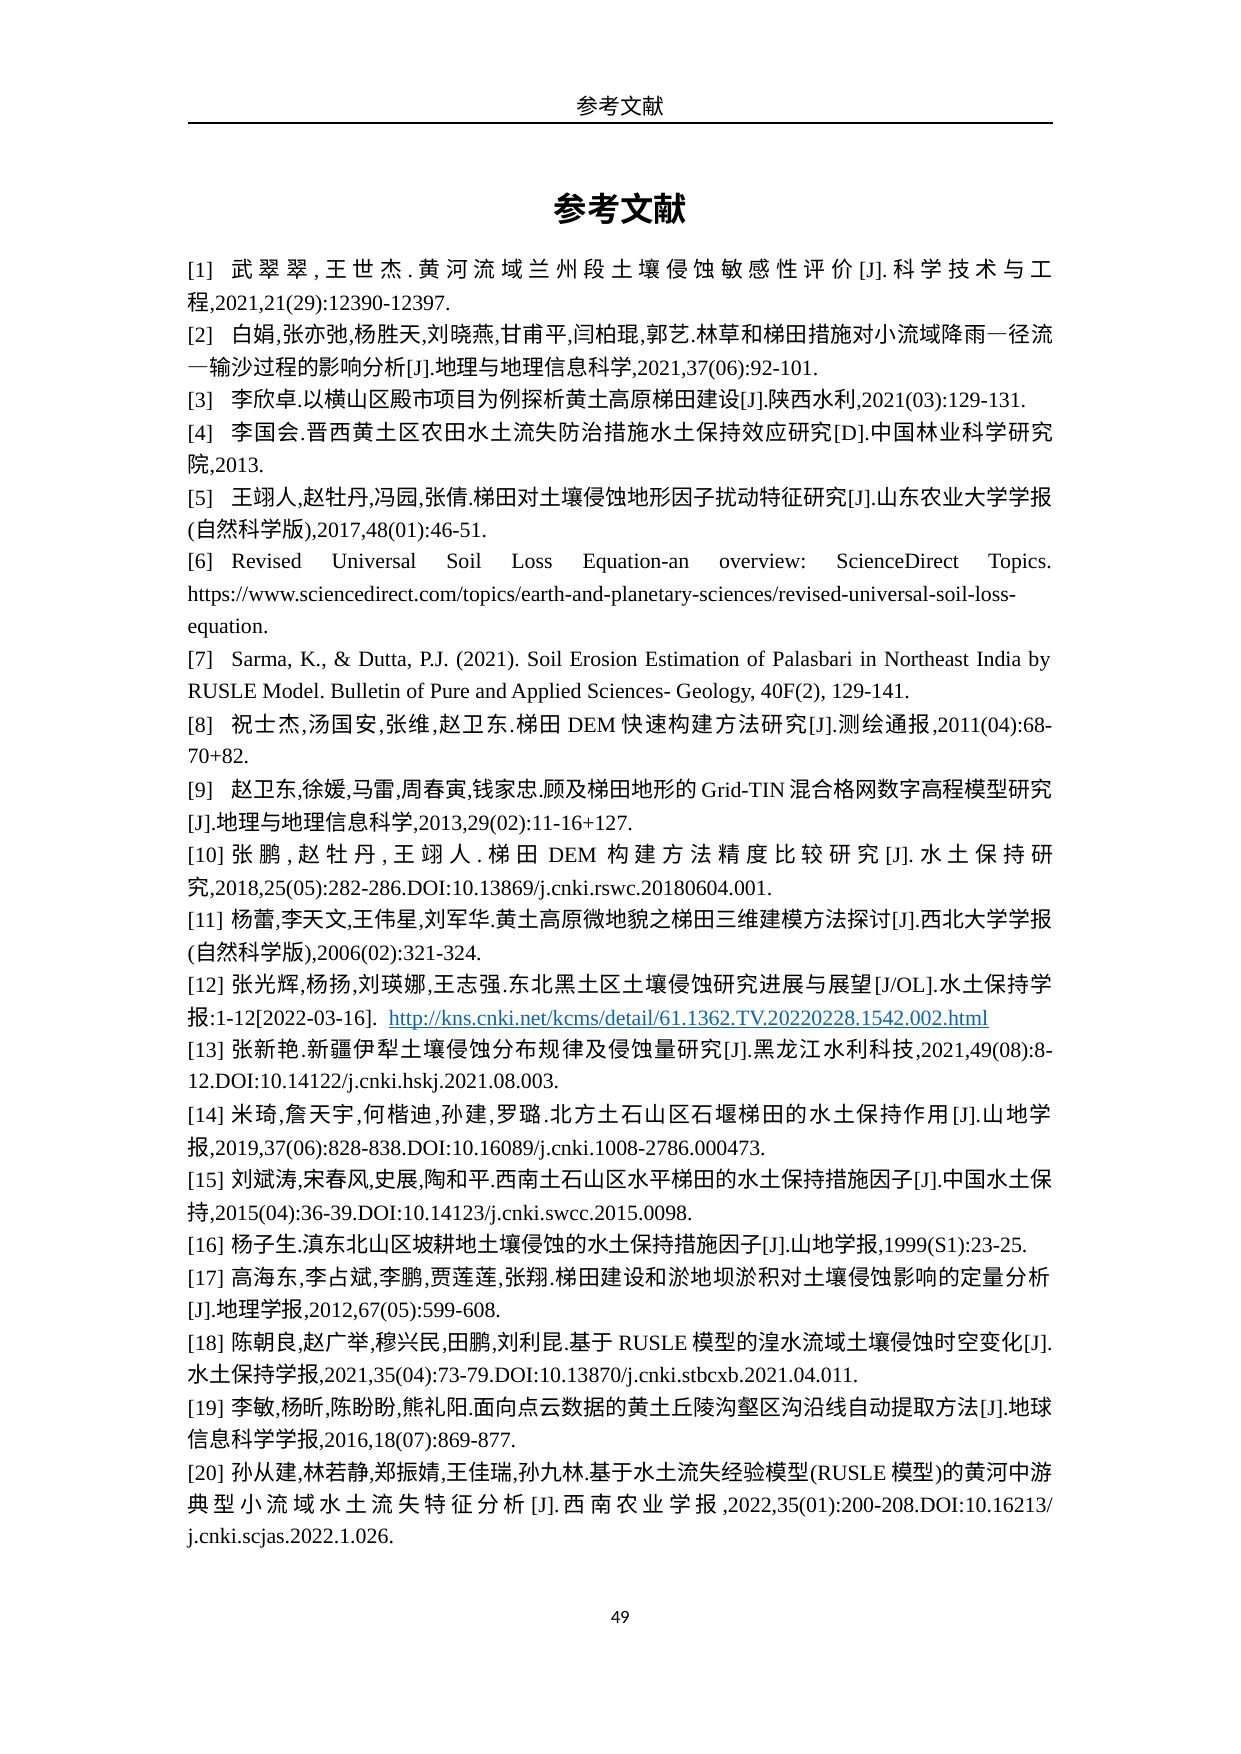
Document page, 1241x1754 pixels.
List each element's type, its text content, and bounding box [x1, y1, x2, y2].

list Sarma, K., & Dutta, P.J. (2021). Soil Erosion Estimation of Palasbari in Northeast India by RUSLE Model. Bulletin of Pure and Applied Sciences- Geology, 40F(2), 129-141. [187, 642, 1053, 707]
list 赵卫东,徐媛,马雷,周春寅,钱家忠.顾及梯田地形的Grid-TIN混合格网数字高程模型研究[J].地理与地理信息科学,2013,29(02):11-16+127. [187, 772, 1053, 837]
list 王翊人,赵牡丹,冯园,张倩.梯田对土壤侵蚀地形因子扰动特征研究[J].山东农业大学学报(自然科学版),2017,48(01):46-51. [187, 479, 1053, 544]
list 张新艳.新疆伊犁土壤侵蚀分布规律及侵蚀量研究[J].黑龙江水利科技,2021,49(08):8-12.DOI:10.14122/j.cnki.hskj.2021.08.003. [187, 1032, 1053, 1097]
list Revised Universal Soil Loss Equation-an overview: ScienceDirect Topics. https://www.sciencedirect.com/topics/earth-and-planetary-sciences/revised-universal-soil-loss-equation. [187, 544, 1053, 642]
list 米琦,詹天宇,何楷迪,孙建,罗璐.北方土石山区石堰梯田的水土保持作用[J].山地学报,2019,37(06):828-838.DOI:10.16089/j.cnki.1008-2786.000473. [187, 1097, 1053, 1162]
list 刘斌涛,宋春风,史展,陶和平.西南土石山区水平梯田的水土保持措施因子[J].中国水土保持,2015(04):36-39.DOI:10.14123/j.cnki.swcc.2015.0098. [187, 1162, 1053, 1227]
list 李欣卓.以横山区殿市项目为例探析黄土高原梯田建设[J].陕西水利,2021(03):129-131. [187, 382, 1053, 414]
list 孙从建,林若静,郑振婧,王佳瑞,孙九林.基于水土流失经验模型(RUSLE模型)的黄河中游典型小流域水土流失特征分析[J].西南农业学报,2022,35(01):200-208.DOI:10.16213/j.cnki.scjas.2022.1.026. [187, 1454, 1053, 1552]
list 杨蕾,李天文,王伟星,刘军华.黄土高原微地貌之梯田三维建模方法探讨[J].西北大学学报(自然科学版),2006(02):321-324. [187, 902, 1053, 967]
text 参考文献 [187, 174, 1053, 239]
list 李国会.晋西黄土区农田水土流失防治措施水土保持效应研究[D].中国林业科学研究院,2013. [187, 414, 1053, 479]
list 武翠翠,王世杰.黄河流域兰州段土壤侵蚀敏感性评价[J].科学技术与工程,2021,21(29):12390-12397. [187, 252, 1053, 317]
list 张光辉,杨扬,刘瑛娜,王志强.东北黑土区土壤侵蚀研究进展与展望[J/OL].水土保持学报:1-12[2022-03-16]. http://kns.cnki.net/kcms/detail/61.1362.TV.20220228.1542.002.html [187, 967, 1053, 1032]
list 杨子生.滇东北山区坡耕地土壤侵蚀的水土保持措施因子[J].山地学报,1999(S1):23-25. [187, 1227, 1053, 1259]
list 白娟,张亦弛,杨胜天,刘晓燕,甘甫平,闫柏琨,郭艺.林草和梯田措施对小流域降雨—径流—输沙过程的影响分析[J].地理与地理信息科学,2021,37(06):92-101. [187, 317, 1053, 382]
list 张鹏,赵牡丹,王翊人.梯田DEM构建方法精度比较研究[J].水土保持研究,2018,25(05):282-286.DOI:10.13869/j.cnki.rswc.20180604.001. [187, 837, 1053, 902]
list 陈朝良,赵广举,穆兴民,田鹏,刘利昆.基于RUSLE模型的湟水流域土壤侵蚀时空变化[J].水土保持学报,2021,35(04):73-79.DOI:10.13870/j.cnki.stbcxb.2021.04.011. [187, 1324, 1053, 1389]
list 祝士杰,汤国安,张维,赵卫东.梯田DEM快速构建方法研究[J].测绘通报,2011(04):68-70+82. [187, 707, 1053, 772]
list 高海东,李占斌,李鹏,贾莲莲,张翔.梯田建设和淤地坝淤积对土壤侵蚀影响的定量分析[J].地理学报,2012,67(05):599-608. [187, 1259, 1053, 1324]
list 李敏,杨昕,陈盼盼,熊礼阳.面向点云数据的黄土丘陵沟壑区沟沿线自动提取方法[J].地球信息科学学报,2016,18(07):869-877. [187, 1389, 1053, 1454]
